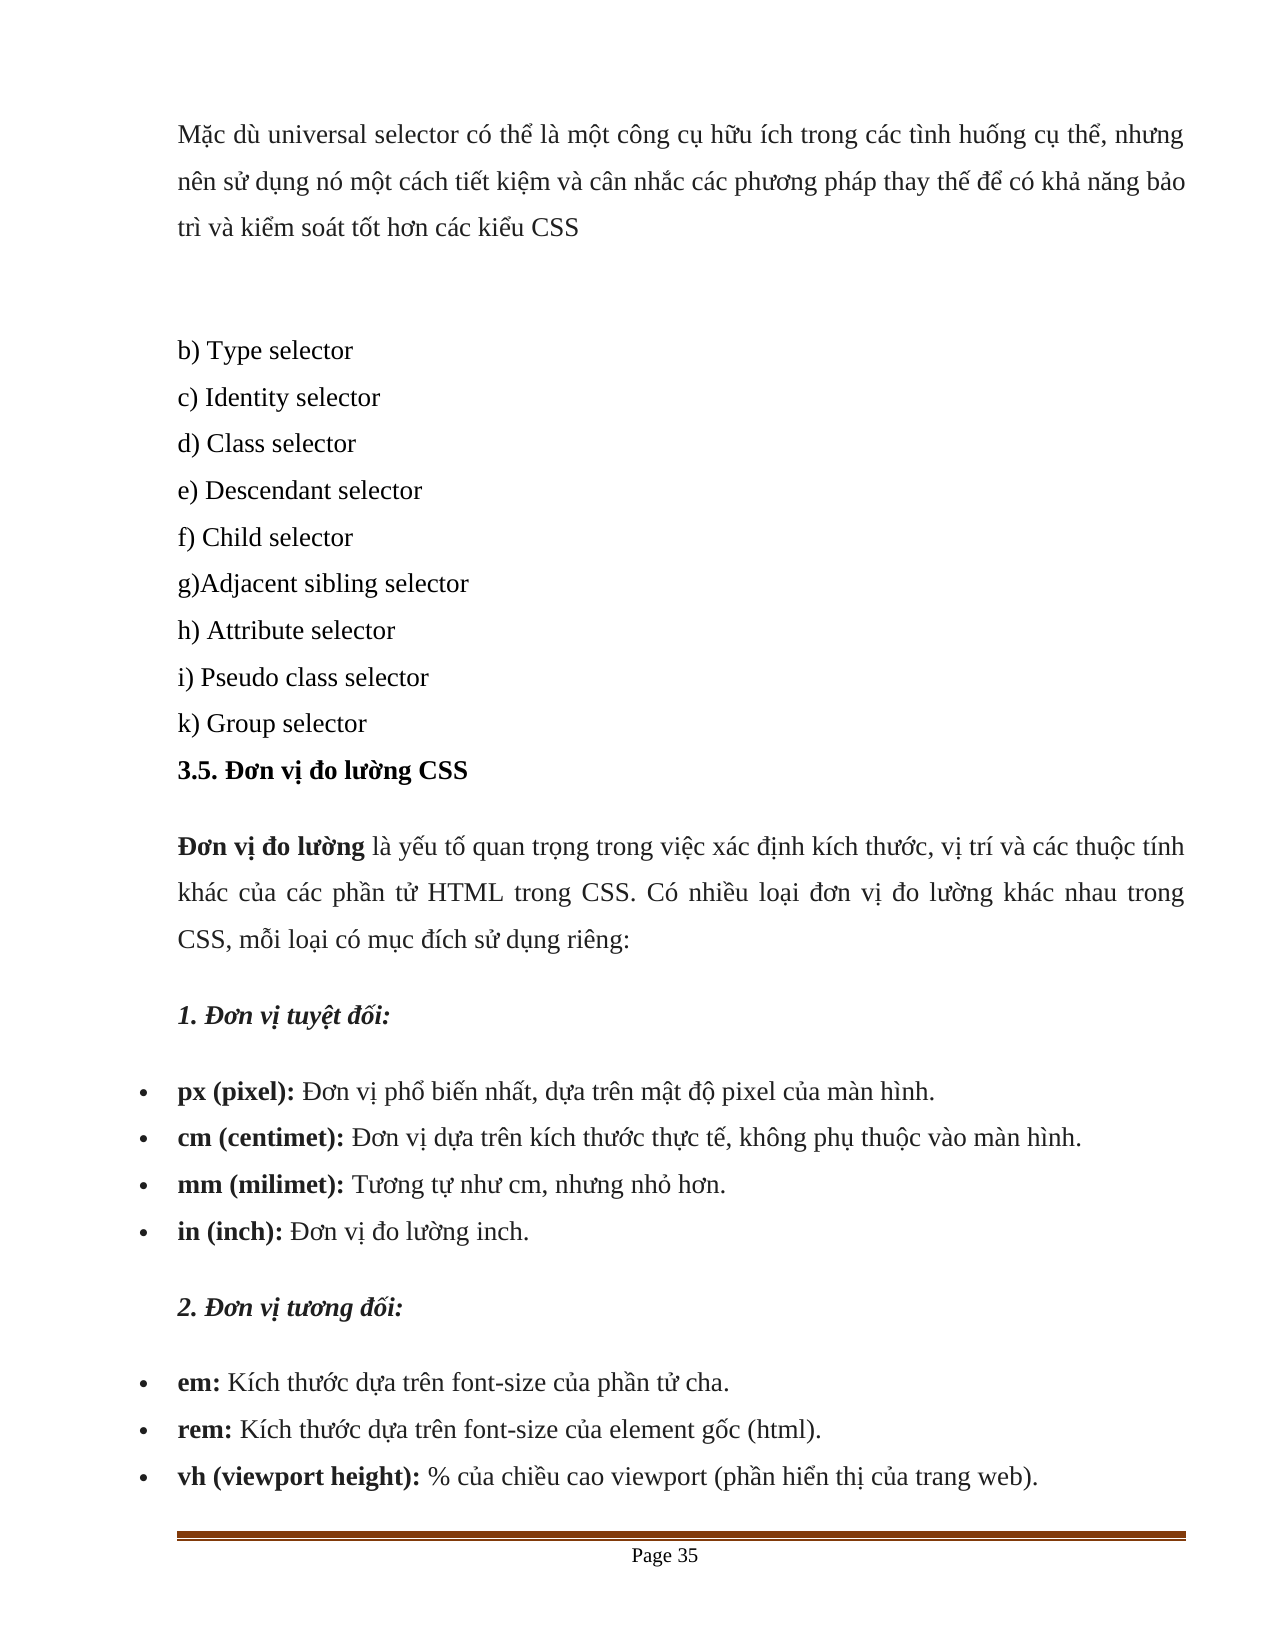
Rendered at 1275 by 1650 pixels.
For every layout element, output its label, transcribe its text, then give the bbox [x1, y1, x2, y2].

text Mặc dù universal selector có thể là một công cụ hữu ích trong các tình huống cụ thể, nhưng nên sử dụng nó một cách tiết kiệm và cân nhắc các phương pháp thay thế để có khả năng bảo trì và kiểm soát tốt hơn các kiểu CSS [177, 118, 1186, 243]
list in (inch): Đơn vị đo lường inch. [140, 1215, 1186, 1246]
text k) Group selector [177, 707, 1186, 738]
text i) Pseudo class selector [177, 661, 1186, 692]
text f) Child selector [177, 521, 1186, 552]
list em: Kích thước dựa trên font-size của phần tử cha. [140, 1366, 1186, 1398]
text 2. Đơn vị tương đối: [177, 1291, 1186, 1322]
text c) Identity selector [177, 381, 1186, 412]
list mm (milimet): Tương tự như cm, nhưng nhỏ hơn. [140, 1168, 1186, 1199]
text 3.5. Đơn vị đo lường CSS [177, 754, 1186, 785]
text 1. Đơn vị tuyệt đối: [177, 999, 1186, 1030]
list cm (centimet): Đơn vị dựa trên kích thước thực tế, không phụ thuộc vào màn hình. [140, 1121, 1186, 1153]
text h) Attribute selector [177, 614, 1186, 645]
list rem: Kích thước dựa trên font-size của element gốc (html). [140, 1413, 1186, 1444]
text e) Descendant selector [177, 474, 1186, 505]
list vh (viewport height): % của chiều cao viewport (phần hiển thị của trang web). [140, 1460, 1186, 1491]
list px (pixel): Đơn vị phổ biến nhất, dựa trên mật độ pixel của màn hình. [140, 1075, 1186, 1106]
text b) Type selector [177, 334, 1186, 365]
text Đơn vị đo lường là yếu tố quan trọng trong việc xác định kích thước, vị trí và các thuộc tính khác của các phần tử HTML trong CSS. Có nhiều loại đơn vị đo lường khác nhau trong CSS, mỗi loại có mục đích sử dụng riêng: [177, 830, 1186, 954]
text g)Adjacent sibling selector [177, 567, 1186, 598]
text d) Class selector [177, 427, 1186, 458]
